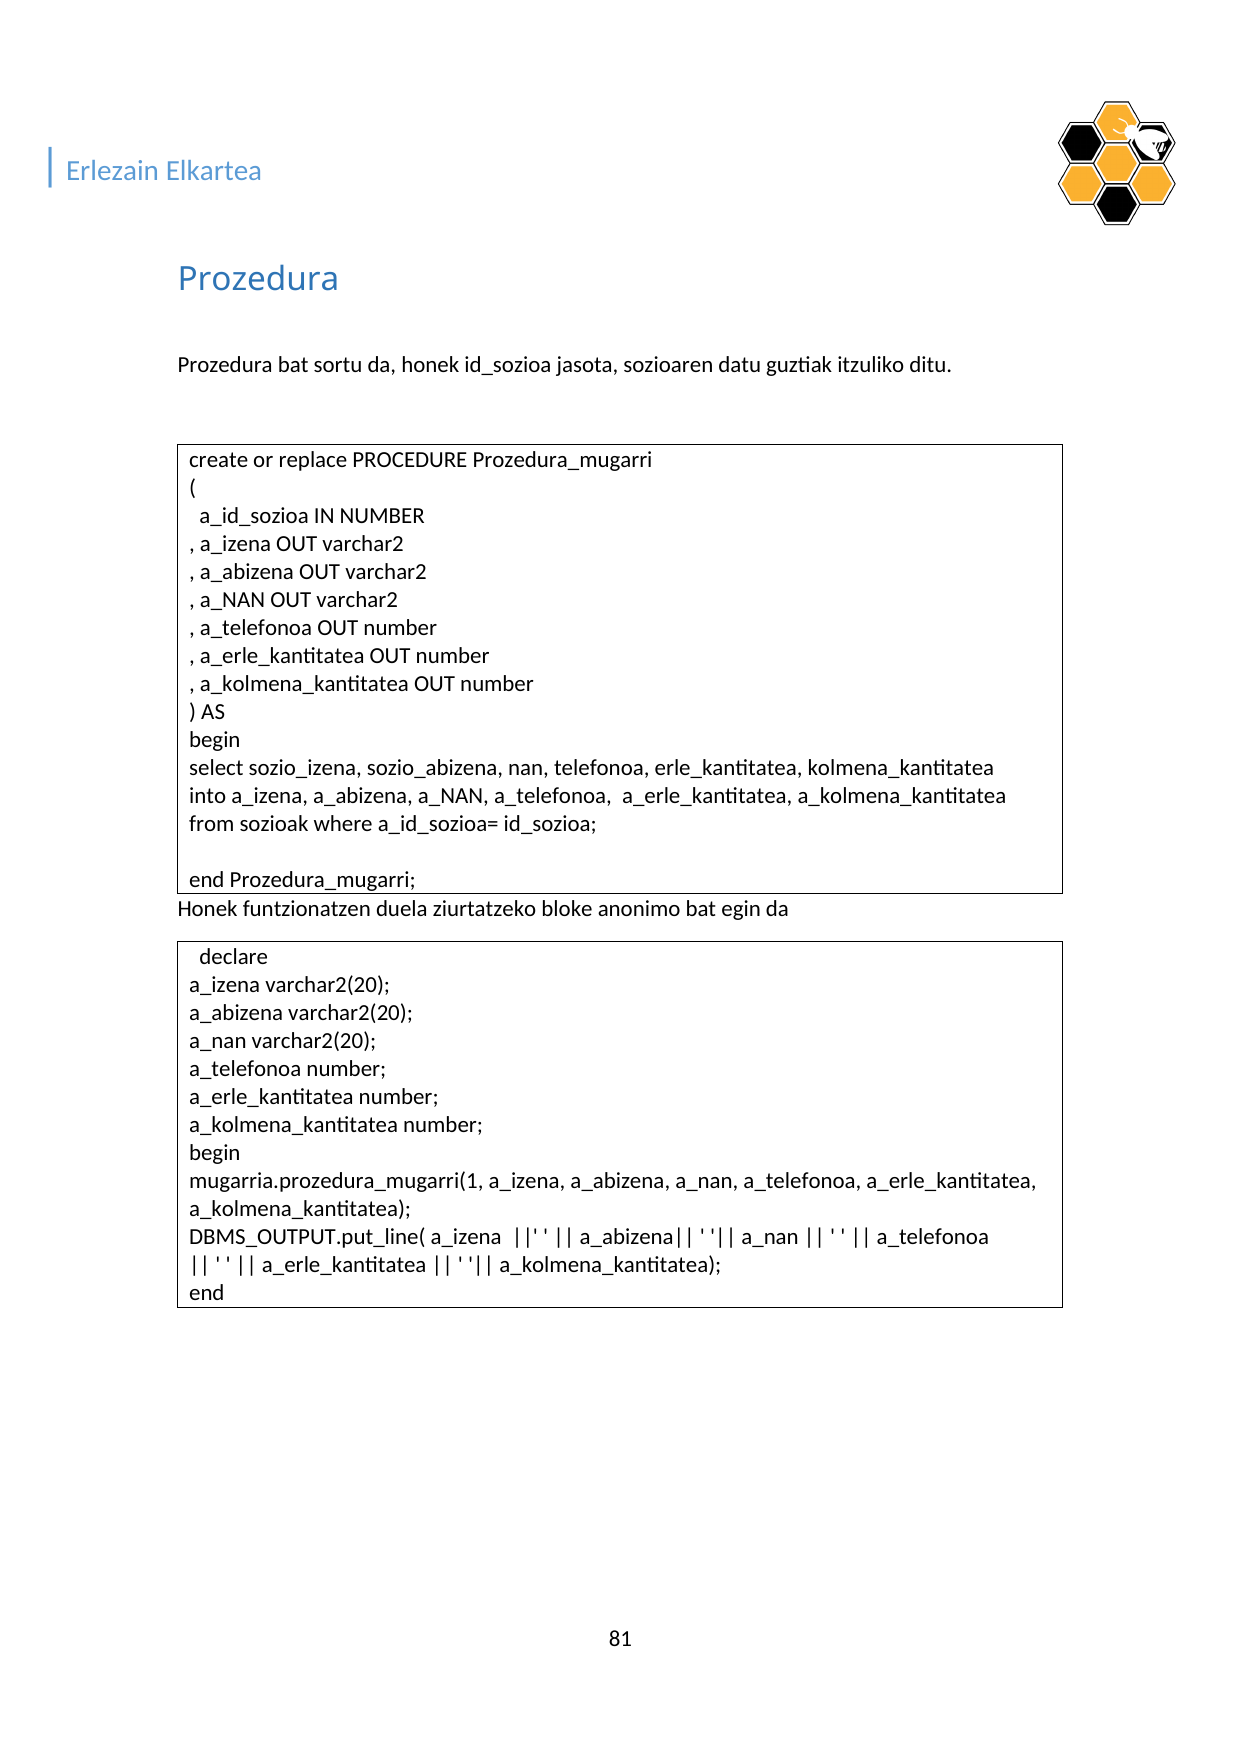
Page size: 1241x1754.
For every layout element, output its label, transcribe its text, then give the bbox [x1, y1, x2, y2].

picture [1045, 101, 1200, 227]
text Honek funtzionatzen duela ziurtatzeko bloke anonimo bat egin da [177, 894, 1063, 922]
subtitle Prozedura [177, 254, 1063, 300]
table_header create or replace PROCEDURE Prozedura_mugarri ( a_id_sozioa IN NUMBER , a_izena OUT varchar2 , a_abizena OUT varchar2 , a_NAN OUT varchar2 , a_telefonoa OUT number , a_erle_kantitatea OUT number , a_kolmena_kantitatea OUT number ) AS begin select sozio_izena, sozio_abizena, nan, telefonoa, erle_kantitatea, kolmena_kantitatea into a_izena, a_abizena, a_NAN, a_telefonoa, a_erle_kantitatea, a_kolmena_kantitatea from sozioak where a_id_sozioa= id_sozioa; end Prozedura_mugarri; [178, 445, 1062, 893]
table_header declare a_izena varchar2(20); a_abizena varchar2(20); a_nan varchar2(20); a_telefonoa number; a_erle_kantitatea number; a_kolmena_kantitatea number; begin mugarria.prozedura_mugarri(1, a_izena, a_abizena, a_nan, a_telefonoa, a_erle_kantitatea, a_kolmena_kantitatea); DBMS_OUTPUT.put_line( a_izena ||' ' || a_abizena|| ' '|| a_nan || ' ' || a_telefonoa || ' ' || a_erle_kantitatea || ' '|| a_kolmena_kantitatea); end [178, 942, 1062, 1307]
text Prozedura bat sortu da, honek id_sozioa jasota, sozioaren datu guztiak itzuliko ditu. [177, 350, 1063, 378]
